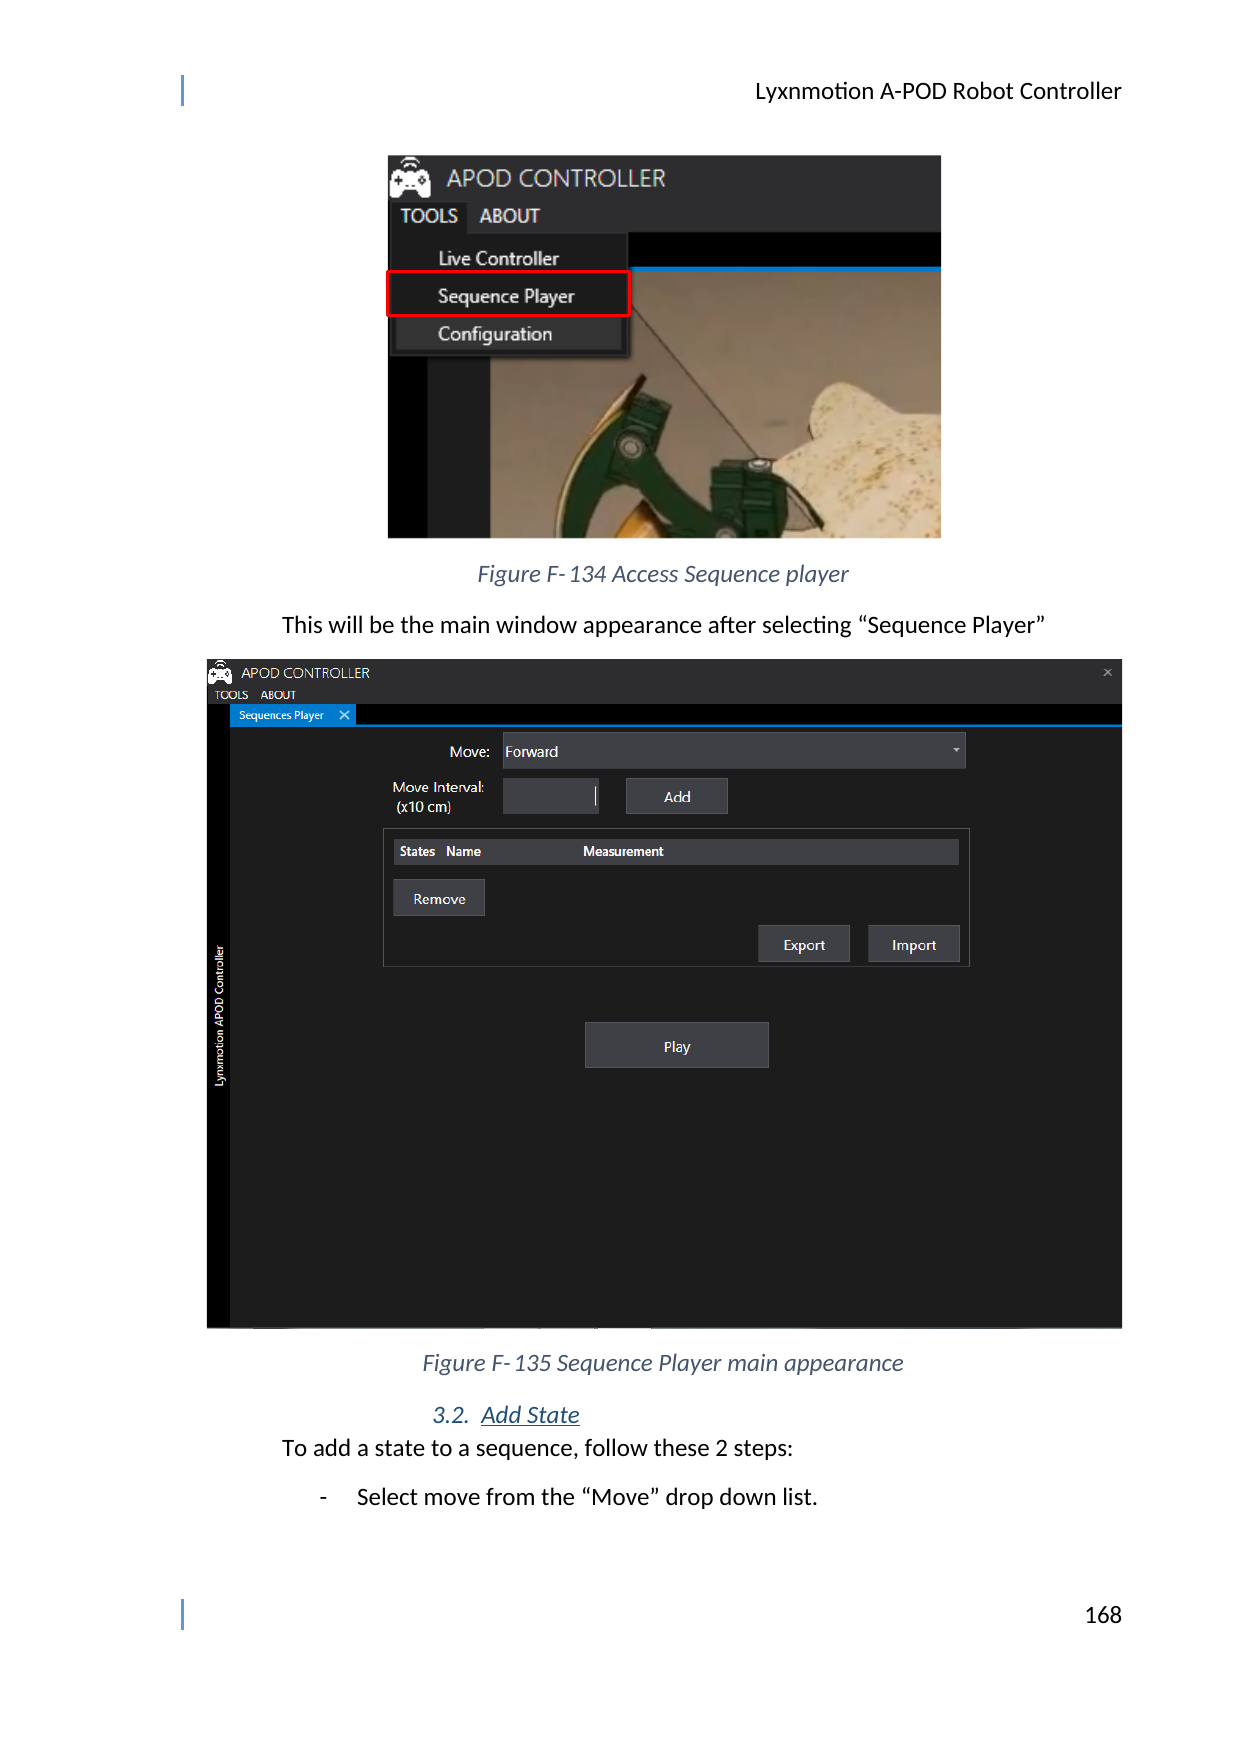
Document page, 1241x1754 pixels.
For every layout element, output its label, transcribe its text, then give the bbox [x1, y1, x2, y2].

text To add a state to a sequence, follow these 2 steps: [207, 1432, 1122, 1462]
picture [206, 659, 1123, 1329]
list Select move from the “Move” drop down list. [319, 1481, 1122, 1512]
picture [387, 154, 942, 540]
picture [389, 273, 628, 314]
subtitle Add State [432, 1399, 1122, 1429]
text This will be the main window appearance after selecting “Sequence Player” [207, 609, 1122, 640]
